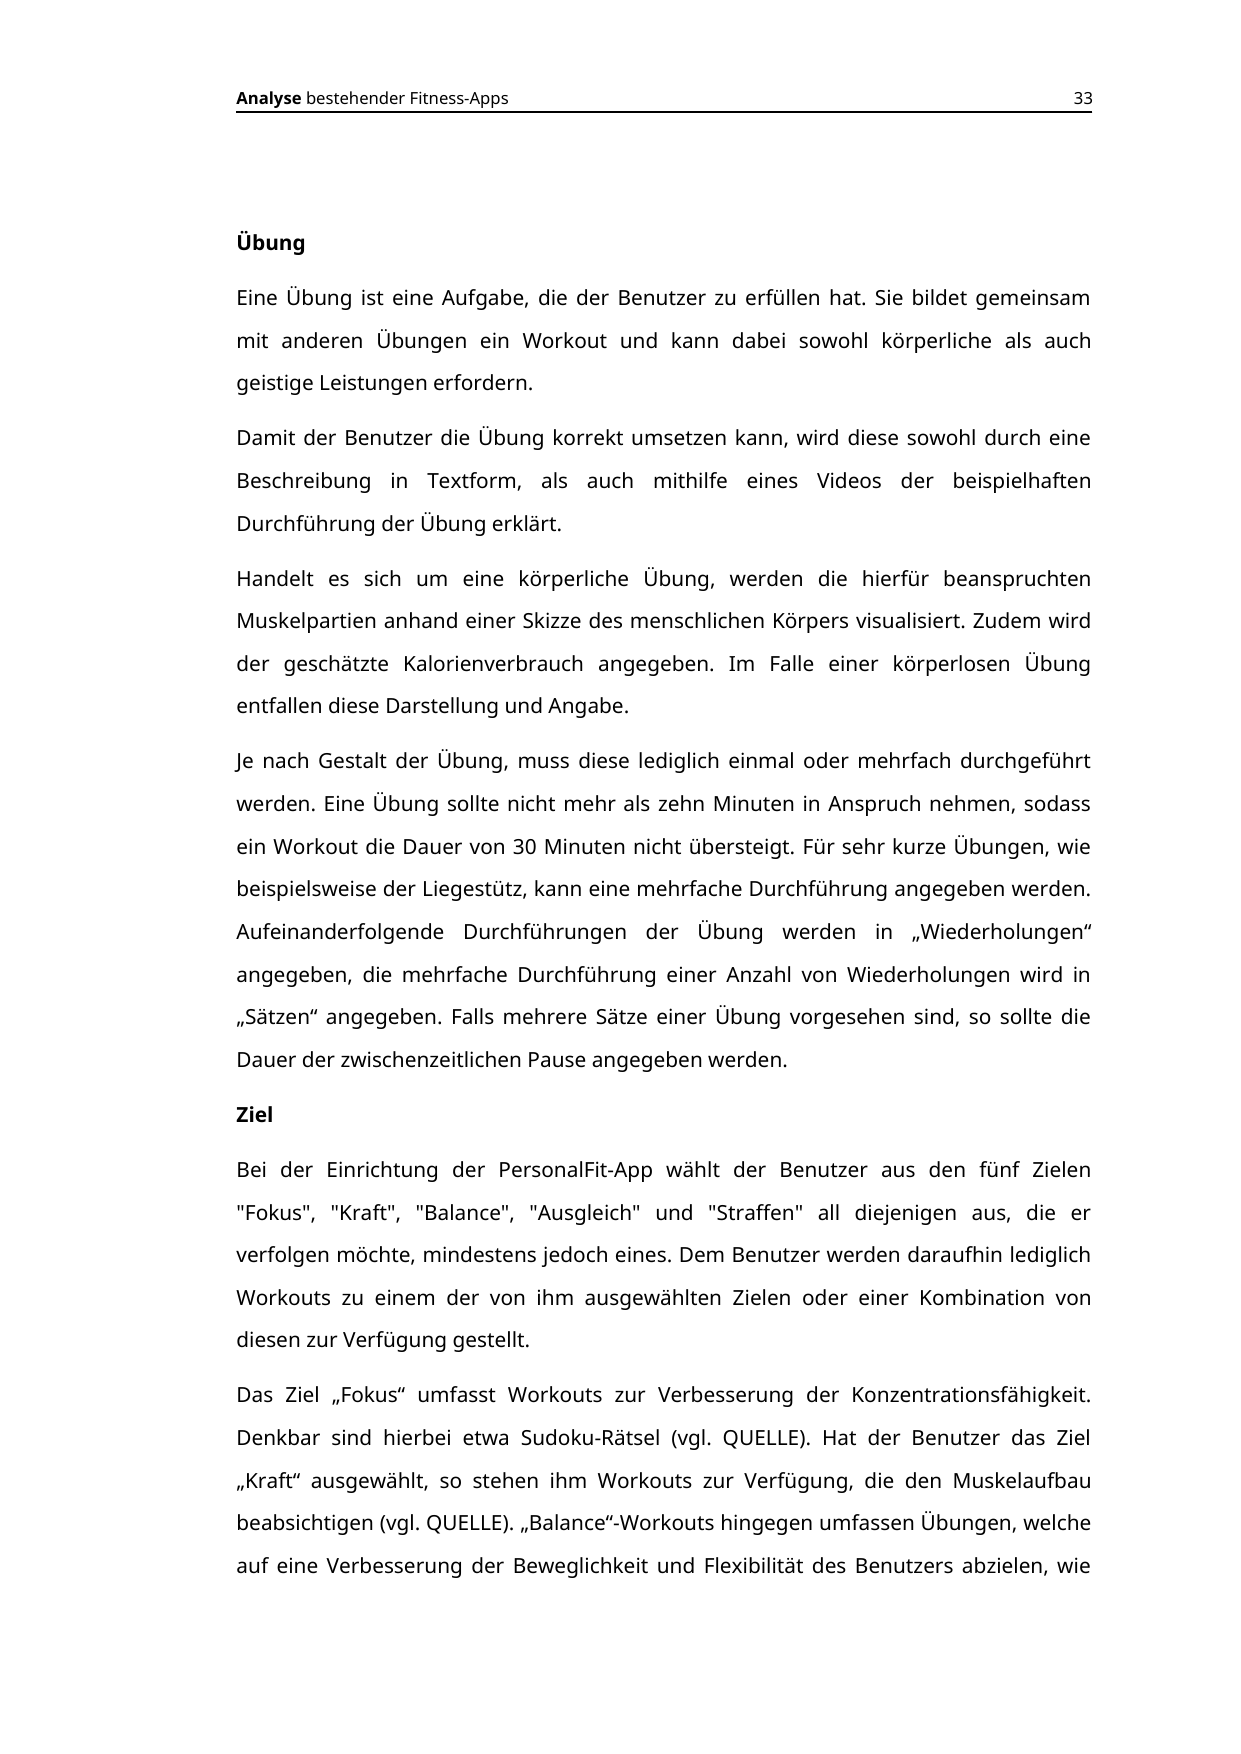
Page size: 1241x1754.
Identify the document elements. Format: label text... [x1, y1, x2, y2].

text Übung [236, 228, 1092, 256]
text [236, 1381, 1092, 1579]
text Bei der Einrichtung der PersonalFit-App wählt der Benutzer aus den fünf Zielen "Fokus", "Kraft", "Balance", "Ausgleich" und "Straffen" all diejenigen aus, die er verfolgen möchte, mindestens jedoch eines. Dem Benutzer werden daraufhin lediglich Workouts zu einem der von ihm ausgewählten Zielen oder einer Kombination von diesen zur Verfügung gestellt. [236, 1155, 1092, 1354]
text Eine Übung ist eine Aufgabe, die der Benutzer zu erfüllen hat. Sie bildet gemeinsam mit anderen Übungen ein Workout und kann dabei sowohl körperliche als auch geistige Leistungen erfordern. [236, 283, 1092, 397]
text Handelt es sich um eine körperliche Übung, werden die hierfür beanspruchten Muskelpartien anhand einer Skizze des menschlichen Körpers visualisiert. Zudem wird der geschätzte Kalorienverbrauch angegeben. Im Falle einer körperlosen Übung entfallen diese Darstellung und Angabe. [236, 564, 1092, 720]
text Ziel [236, 1100, 1092, 1128]
text Damit der Benutzer die Übung korrekt umsetzen kann, wird diese sowohl durch eine Beschreibung in Textform, als auch mithilfe eines Videos der beispielhaften Durchführung der Übung erklärt. [236, 423, 1092, 537]
text Je nach Gestalt der Übung, muss diese lediglich einmal oder mehrfach durchgeführt werden. Eine Übung sollte nicht mehr als zehn Minuten in Anspruch nehmen, sodass ein Workout die Dauer von 30 Minuten nicht übersteigt. Für sehr kurze Übungen, wie beispielsweise der Liegestütz, kann eine mehrfache Durchführung angegeben werden. Aufeinanderfolgende Durchführungen der Übung werden in „Wiederholungen“ angegeben, die mehrfache Durchführung einer Anzahl von Wiederholungen wird in „Sätzen“ angegeben. Falls mehrere Sätze einer Übung vorgesehen sind, so sollte die Dauer der zwischenzeitlichen Pause angegeben werden. [236, 747, 1092, 1073]
